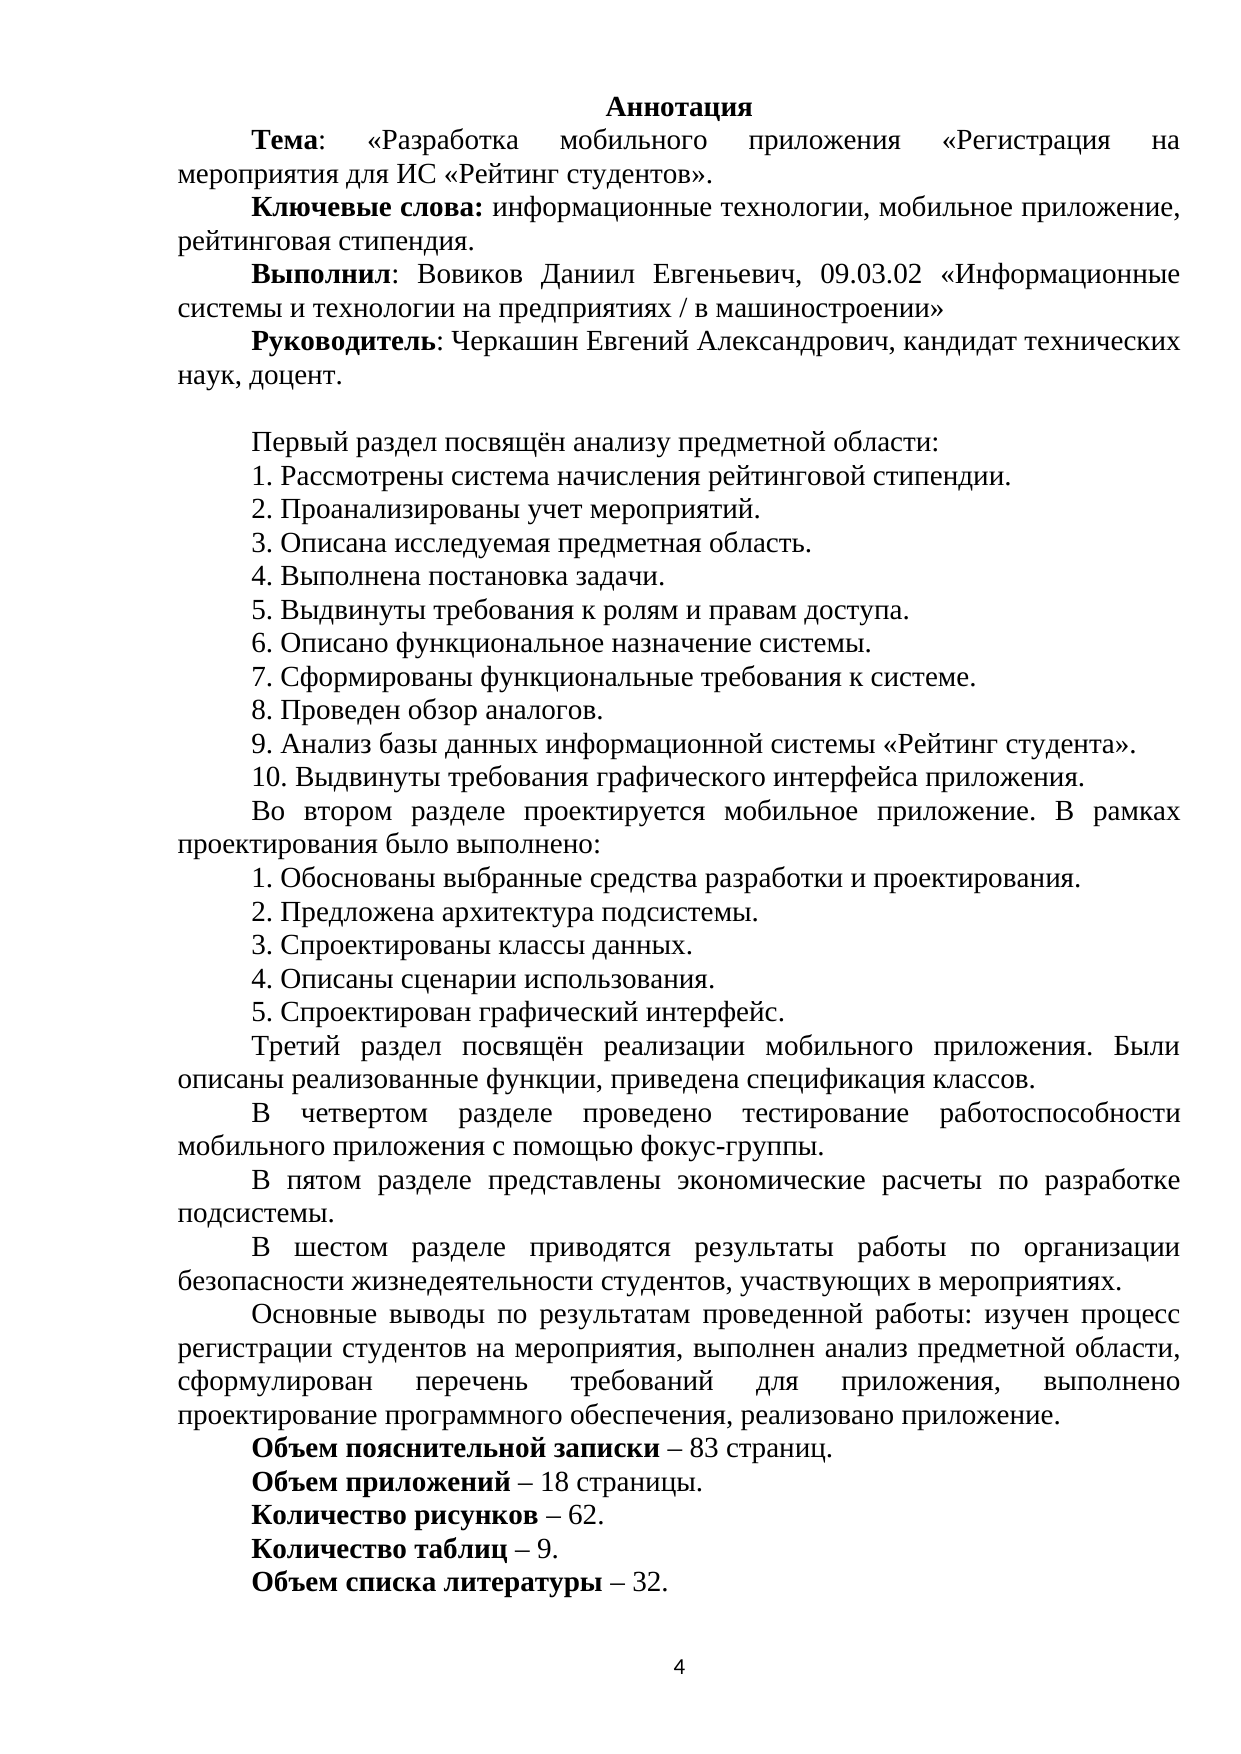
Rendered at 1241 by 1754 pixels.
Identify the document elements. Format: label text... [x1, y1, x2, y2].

list Рассмотрены система начисления рейтинговой стипендии. [177, 458, 1181, 491]
text Количество рисунков – 62. [177, 1497, 1181, 1531]
text Третий раздел посвящён реализации мобильного приложения. Были описаны реализованные функции, приведена спецификация классов. [177, 1028, 1181, 1095]
list Выдвинуты требования к ролям и правам доступа. [177, 592, 1181, 625]
list Описаны сценарии использования. [177, 961, 1181, 994]
list Сформированы функциональные требования к системе. [177, 659, 1181, 692]
text В шестом разделе приводятся результаты работы по организации безопасности жизнедеятельности студентов, участвующих в мероприятиях. [177, 1229, 1181, 1296]
list Обоснованы выбранные средства разработки и проектирования. [177, 860, 1181, 894]
list Проведен обзор аналогов. [177, 692, 1181, 726]
text Объем списка литературы – 32. [177, 1564, 1181, 1598]
text В пятом разделе представлены экономические расчеты по разработке подсистемы. [177, 1162, 1181, 1229]
list Предложена архитектура подсистемы. [177, 894, 1181, 927]
text Объем пояснительной записки – 83 страниц. [177, 1430, 1181, 1464]
text Во втором разделе проектируется мобильное приложение. В рамках проектирования было выполнено: [177, 793, 1181, 860]
list Описано функциональное назначение системы. [177, 625, 1181, 659]
text Основные выводы по результатам проведенной работы: изучен процесс регистрации студентов на мероприятия, выполнен анализ предметной области, сформулирован перечень требований для приложения, выполнено проектирование программного обеспечения, реализовано приложение. [177, 1296, 1181, 1430]
list Описана исследуемая предметная область. [177, 525, 1181, 558]
text Первый раздел посвящён анализу предметной области: [177, 424, 1181, 458]
list Спроектированы классы данных. [177, 927, 1181, 961]
text Руководитель: Черкашин Евгений Александрович, кандидат технических наук, доцент. [177, 323, 1181, 391]
list Анализ базы данных информационной системы «Рейтинг студента». [177, 726, 1181, 759]
text Аннотация [177, 89, 1181, 122]
text Ключевые слова: информационные технологии, мобильное приложение, рейтинговая стипендия. [177, 189, 1181, 256]
text В четвертом разделе проведено тестирование работоспособности мобильного приложения с помощью фокус-группы. [177, 1095, 1181, 1162]
text Объем приложений – 18 страницы. [177, 1464, 1181, 1497]
list Выполнена постановка задачи. [177, 558, 1181, 592]
list Спроектирован графический интерфейс. [177, 994, 1181, 1028]
list Выдвинуты требования графического интерфейса приложения. [177, 759, 1181, 793]
text Количество таблиц – 9. [177, 1531, 1181, 1564]
text Тема: «Разработка мобильного приложения «Регистрация на мероприятия для ИС «Рейтинг студентов». [177, 122, 1181, 189]
text Выполнил: Вовиков Даниил Евгеньевич, 09.03.02 «Информационные системы и технологии на предприятиях / в машиностроении» [177, 256, 1181, 323]
list Проанализированы учет мероприятий. [177, 491, 1181, 525]
